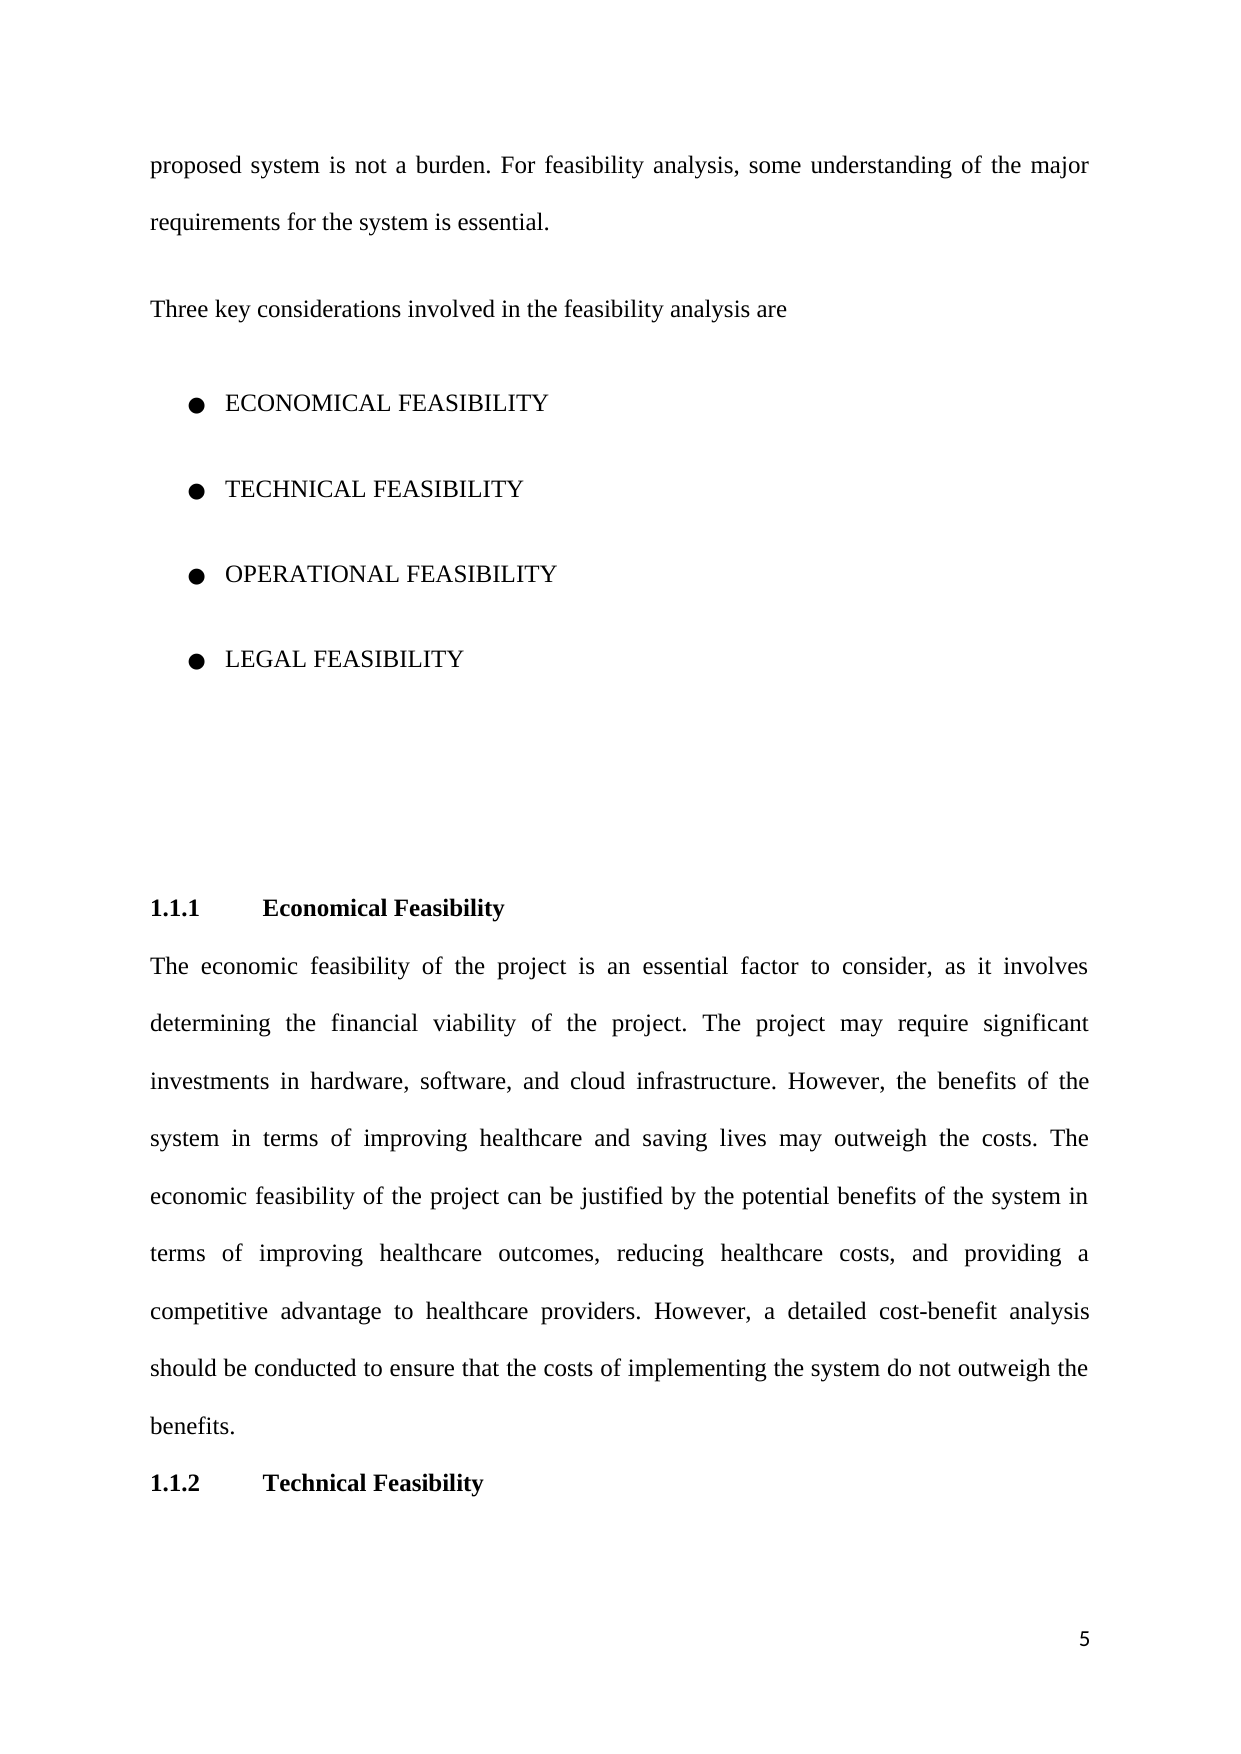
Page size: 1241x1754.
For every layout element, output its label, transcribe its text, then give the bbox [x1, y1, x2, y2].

list TECHNICAL FEASIBILITY [187, 466, 1090, 509]
list Economical Feasibility [150, 893, 1090, 922]
list OPERATIONAL FEASIBILITY [187, 552, 1090, 594]
text Three key considerations involved in the feasibility analysis are [150, 294, 1090, 323]
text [150, 150, 1090, 236]
text The economic feasibility of the project is an essential factor to consider, as it involves determining the financial viability of the project. The project may require significant investments in hardware, software, and cloud infrastructure. However, the benefits of the system in terms of improving healthcare and saving lives may outweigh the costs. The economic feasibility of the project can be justified by the potential benefits of the system in terms of improving healthcare outcomes, reducing healthcare costs, and providing a competitive advantage to healthcare providers. However, a detailed cost-benefit analysis should be conducted to ensure that the costs of implementing the system do not outweigh the benefits. [150, 951, 1090, 1440]
list ECONOMICAL FEASIBILITY [187, 381, 1090, 423]
list Technical Feasibility [150, 1468, 1090, 1497]
list LEGAL FEASIBILITY [187, 637, 1090, 680]
